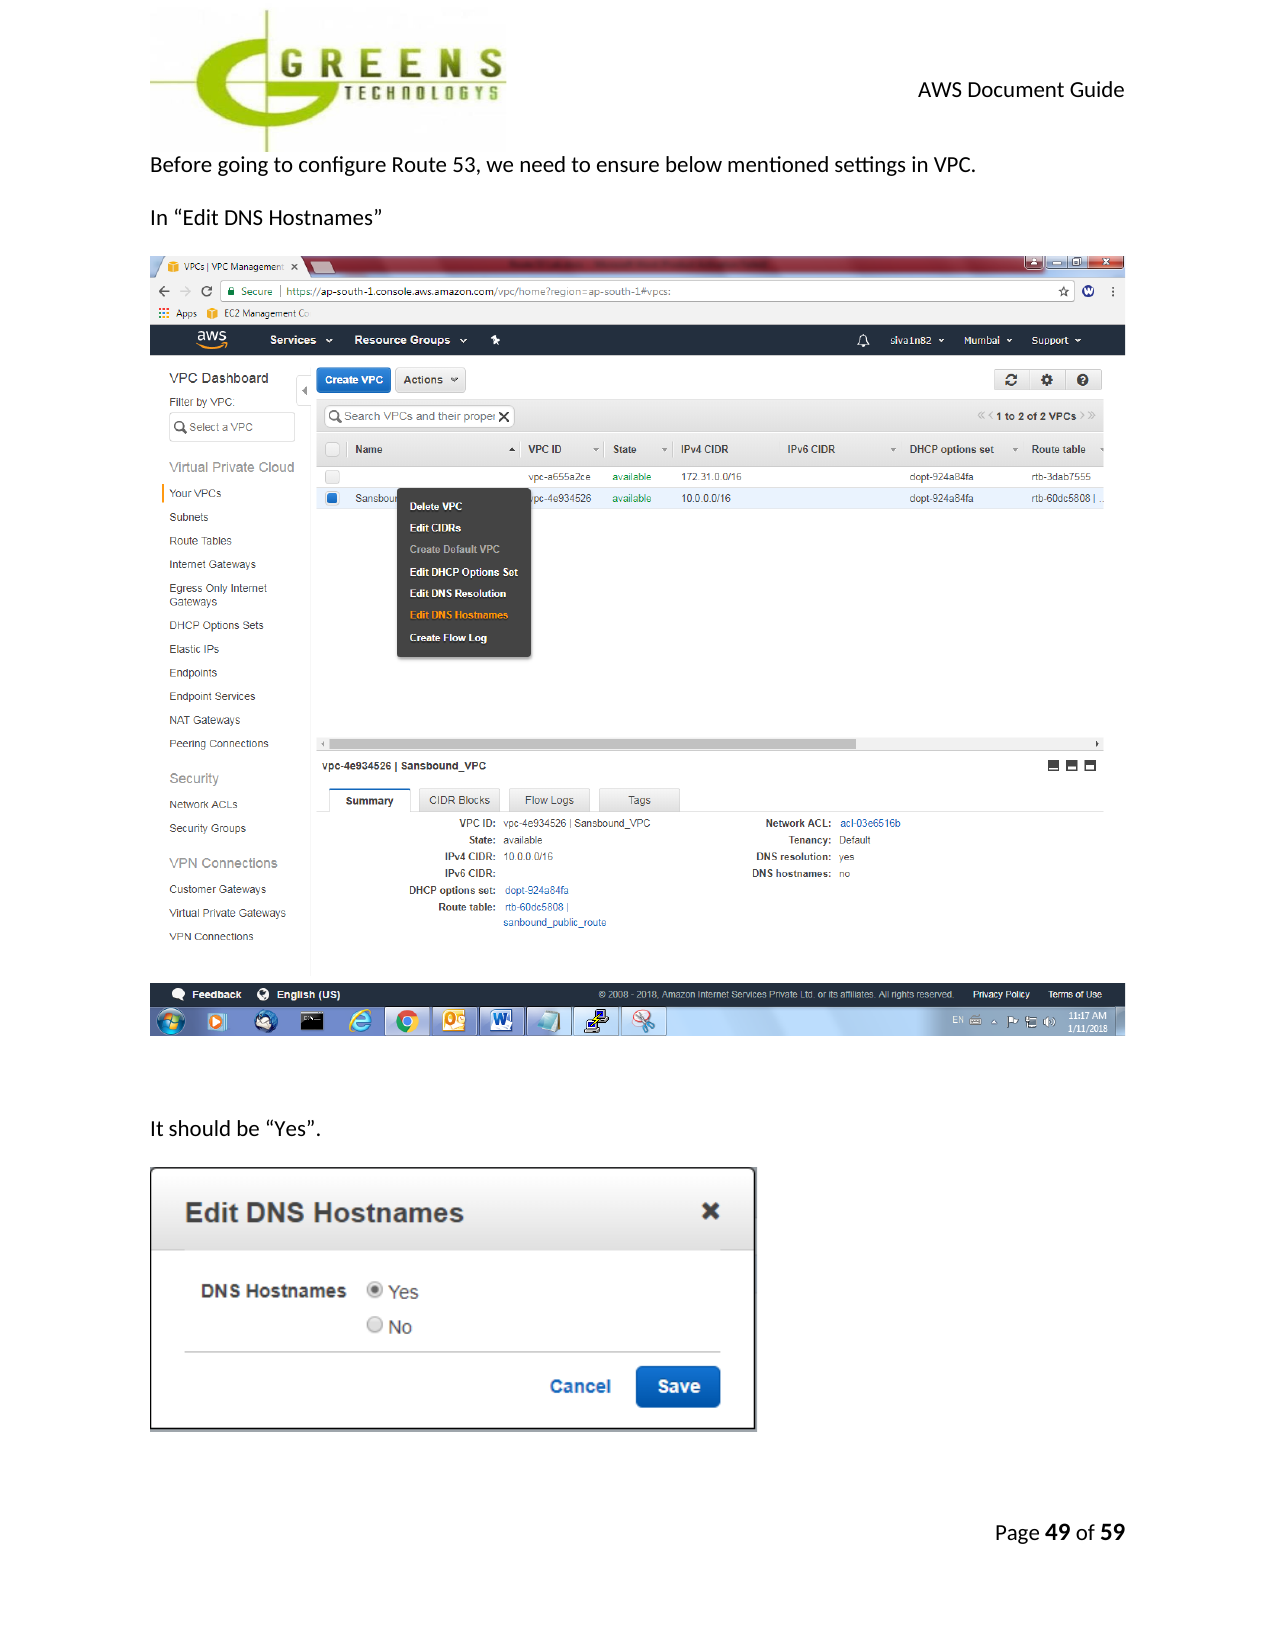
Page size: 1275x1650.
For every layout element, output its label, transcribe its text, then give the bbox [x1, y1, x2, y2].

picture [150, 256, 1125, 1036]
text Before going to configure Route 53, we need to ensure below mentioned settings in VPC. [150, 150, 1125, 178]
text It should be “Yes”. [150, 1114, 1125, 1142]
text In “Edit DNS Hostnames” [150, 203, 1125, 231]
picture [150, 0, 507, 150]
picture [150, 1167, 758, 1432]
